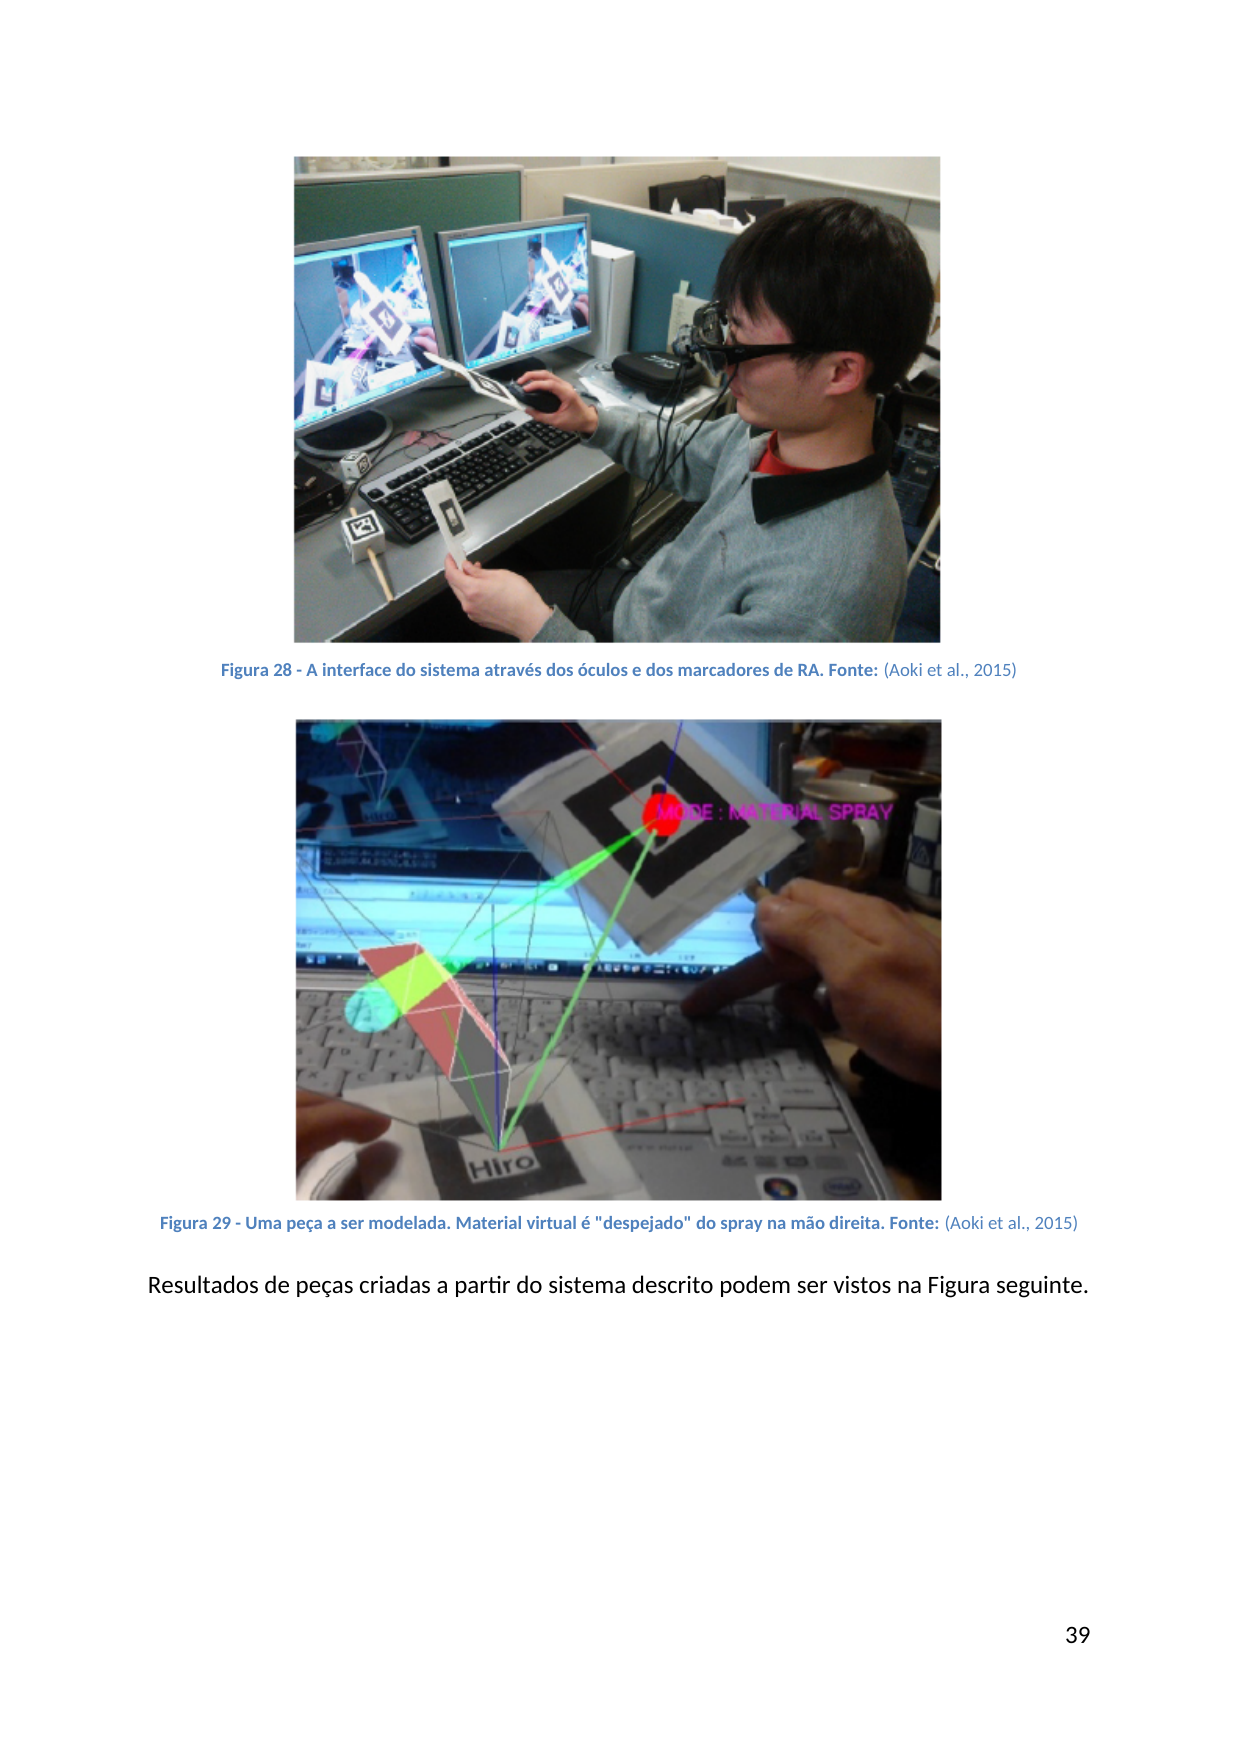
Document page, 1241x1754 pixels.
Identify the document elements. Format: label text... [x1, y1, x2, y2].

picture [285, 150, 953, 654]
text Figura 29 - Uma peça a ser modelada. Material virtual é "despejado" do spray na mão direita. Fonte: (Aoki et al., 2015) [148, 1211, 1090, 1234]
text Resultados de peças criadas a partir do sistema descrito podem ser vistos na Figura seguinte. [148, 1269, 1090, 1299]
picture [290, 715, 948, 1207]
text Figura 28 - A interface do sistema através dos óculos e dos marcadores de RA. Fonte: (Aoki et al., 2015) [148, 658, 1090, 681]
